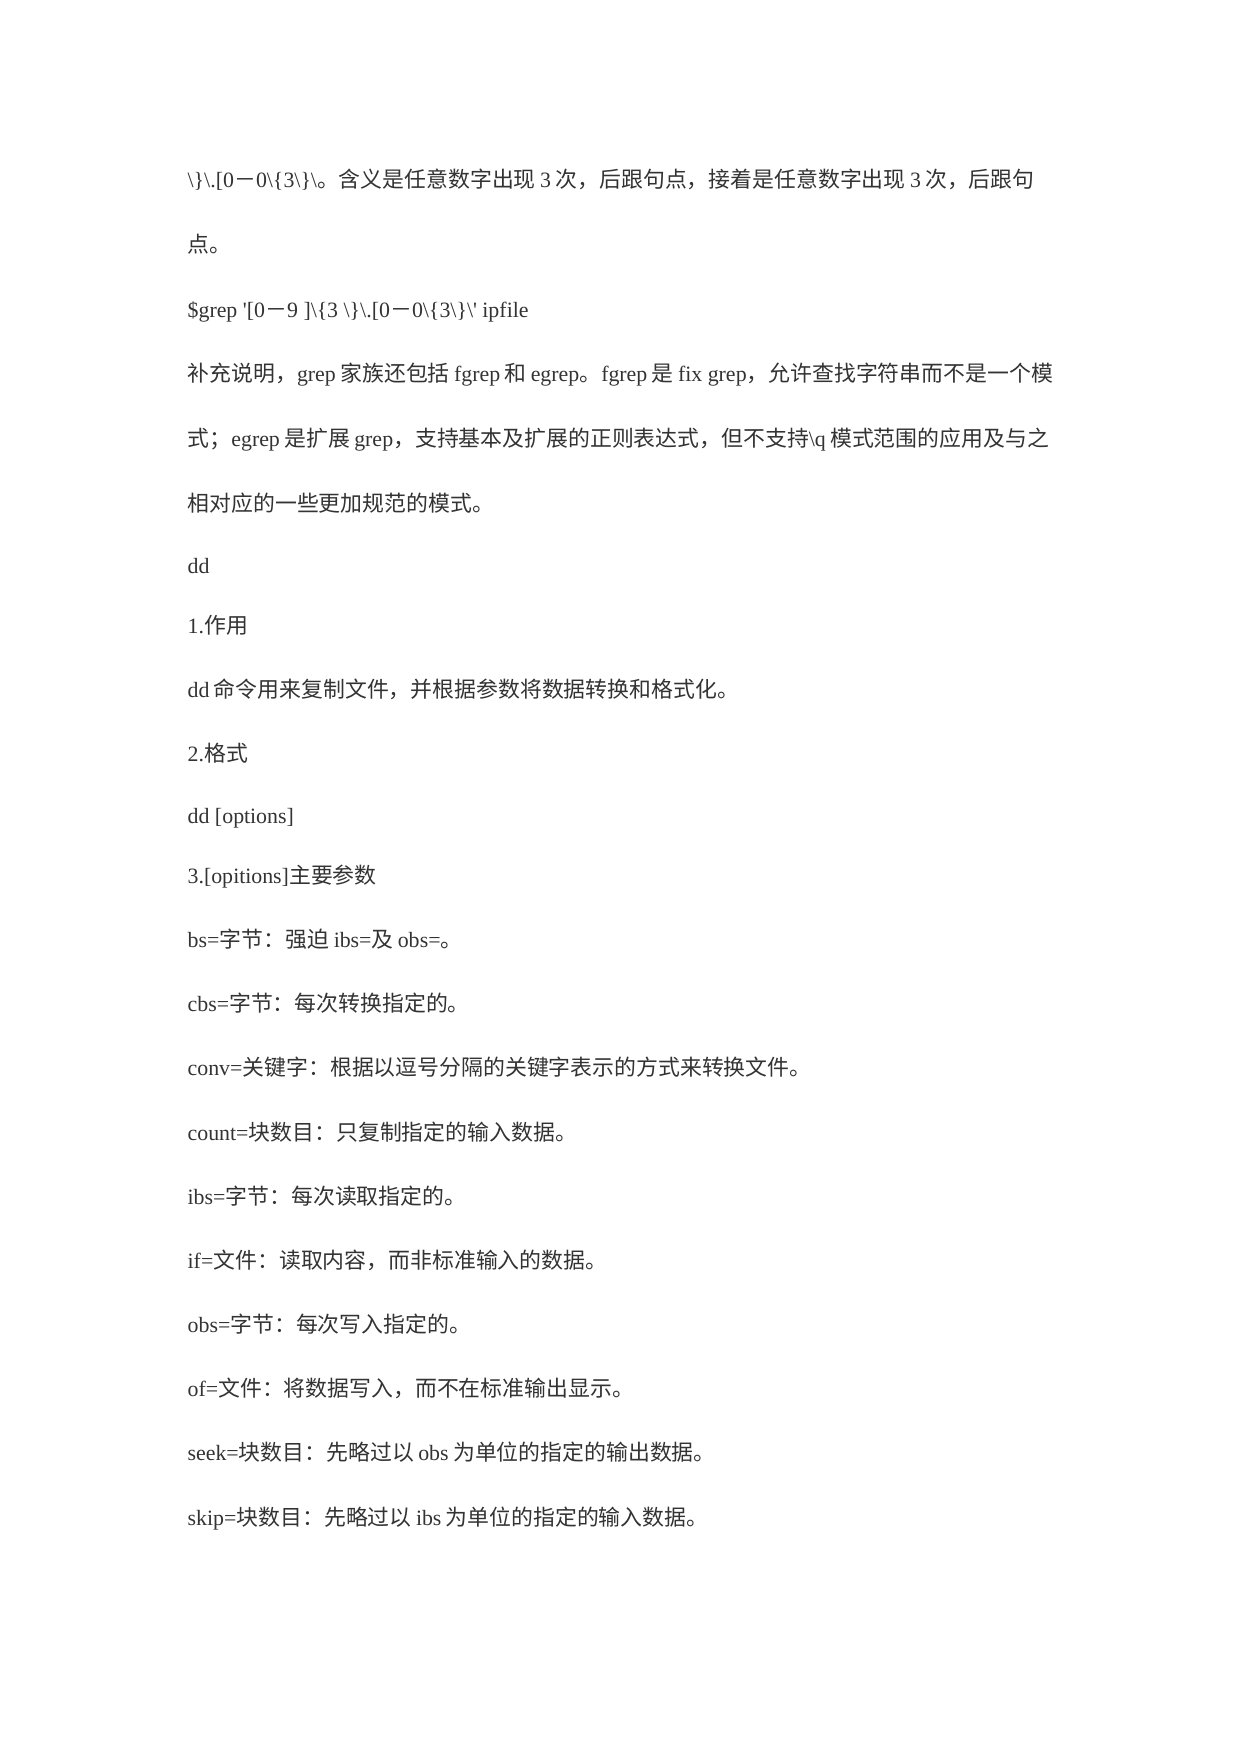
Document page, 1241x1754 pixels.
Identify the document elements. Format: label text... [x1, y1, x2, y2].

text obs=字节：每次写入指定的。 [187, 1307, 1053, 1339]
text 1.作用 [187, 607, 1053, 640]
text dd命令用来复制文件，并根据参数将数据转换和格式化。 [187, 671, 1053, 704]
text ibs=字节：每次读取指定的。 [187, 1178, 1053, 1211]
text bs=字节：强迫 ibs=及obs=。 [187, 922, 1053, 954]
text \}\.[0－0\{3\}\。含义是任意数字出现3次，后跟句点，接着是任意数字出现3次，后跟句点。 [187, 162, 1053, 259]
text 补充说明，grep家族还包括fgrep和egrep。fgrep是fix grep，允许查找字符串而不是一个模式；egrep是扩展grep，支持基本及扩展的正则表达式，但不支持\q模式范围的应用及与之相对应的一些更加规范的模式。 [187, 355, 1053, 518]
text seek=块数目：先略过以obs为单位的指定的输出数据。 [187, 1435, 1053, 1467]
text $grep '[0－9 ]\{3 \}\.[0－0\{3\}\' ipfile [187, 291, 1053, 324]
text skip=块数目：先略过以ibs为单位的指定的输入数据。 [187, 1499, 1053, 1532]
text conv=关键字：根据以逗号分隔的关键字表示的方式来转换文件。 [187, 1050, 1053, 1082]
text cbs=字节：每次转换指定的。 [187, 986, 1053, 1018]
text dd [187, 549, 1053, 582]
text 3.[opitions]主要参数 [187, 857, 1053, 890]
text count=块数目：只复制指定的输入数据。 [187, 1114, 1053, 1147]
text if=文件：读取内容，而非标准输入的数据。 [187, 1242, 1053, 1275]
text dd [options] [187, 800, 1053, 832]
text of=文件：将数据写入，而不在标准输出显示。 [187, 1371, 1053, 1403]
text 2.格式 [187, 736, 1053, 768]
